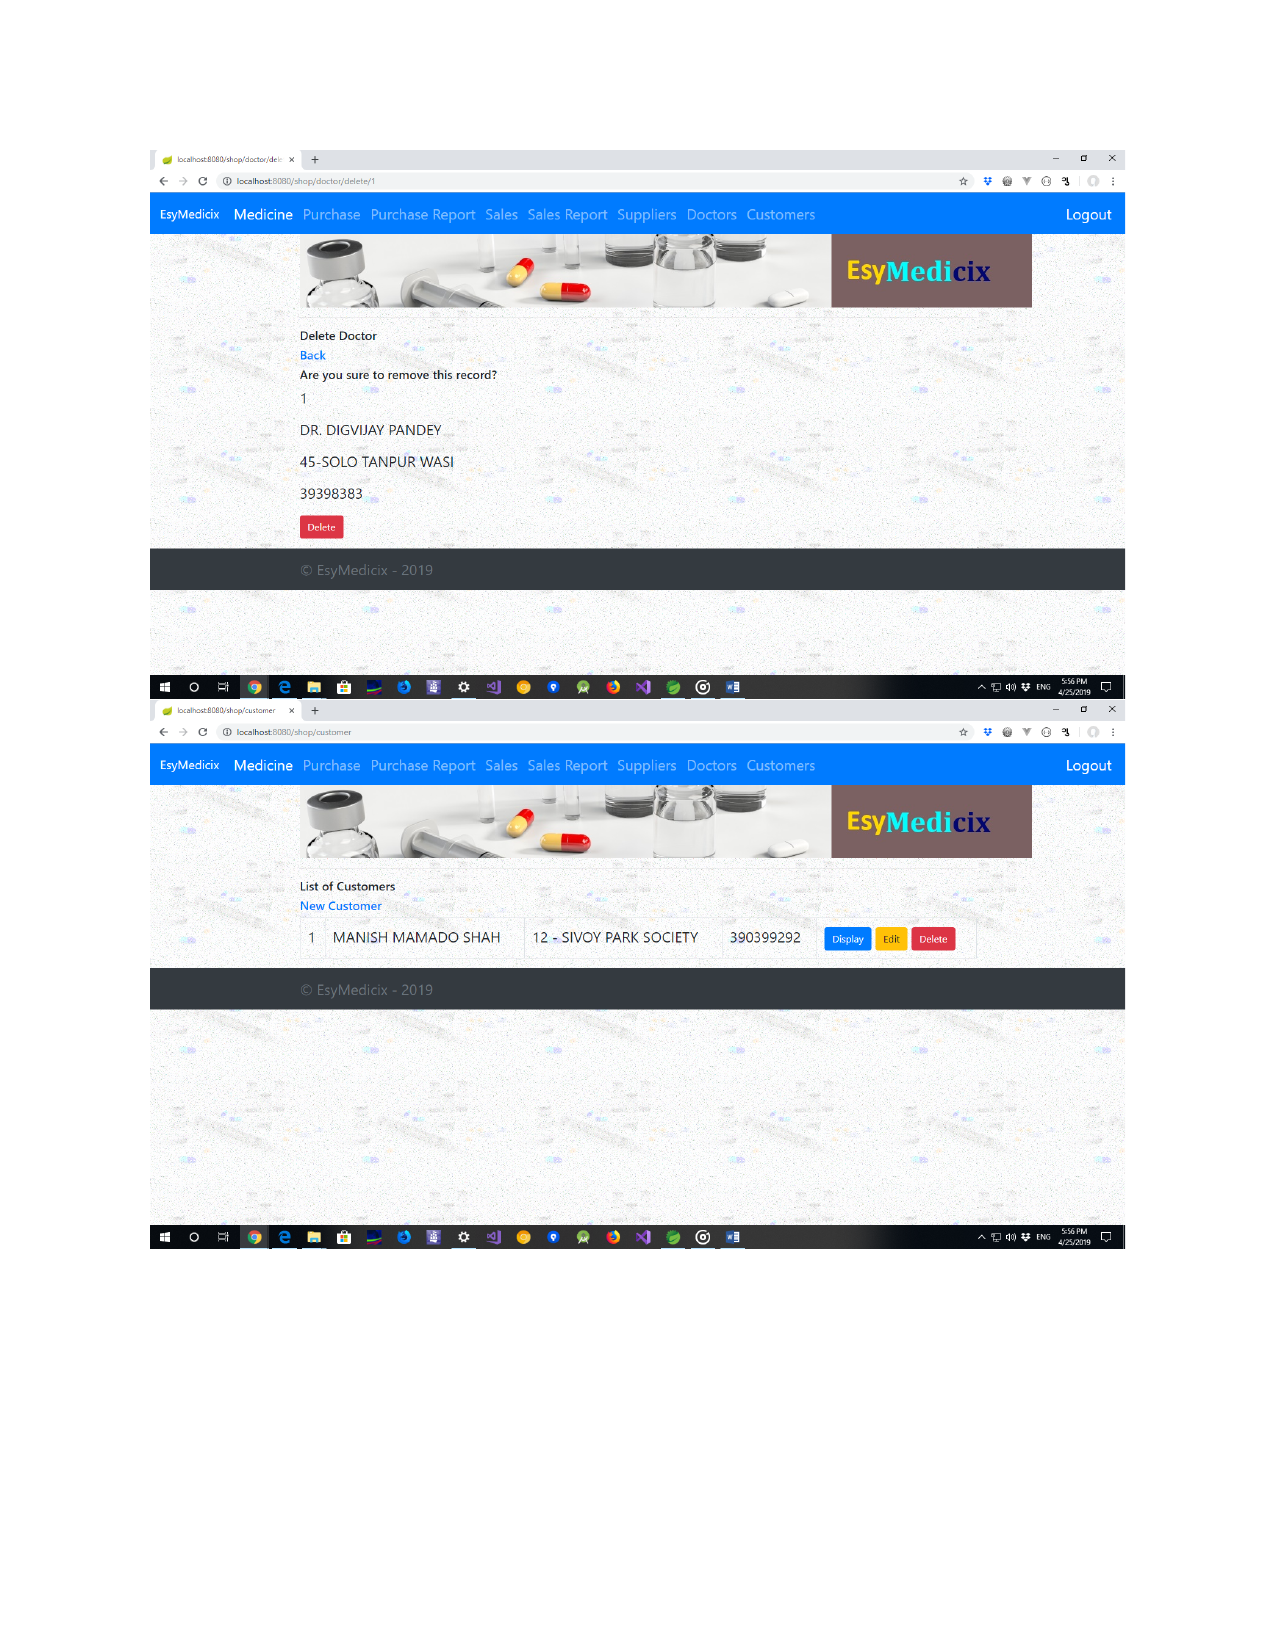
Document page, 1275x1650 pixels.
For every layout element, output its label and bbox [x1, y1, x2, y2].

picture [150, 700, 1125, 1249]
picture [150, 150, 1125, 699]
